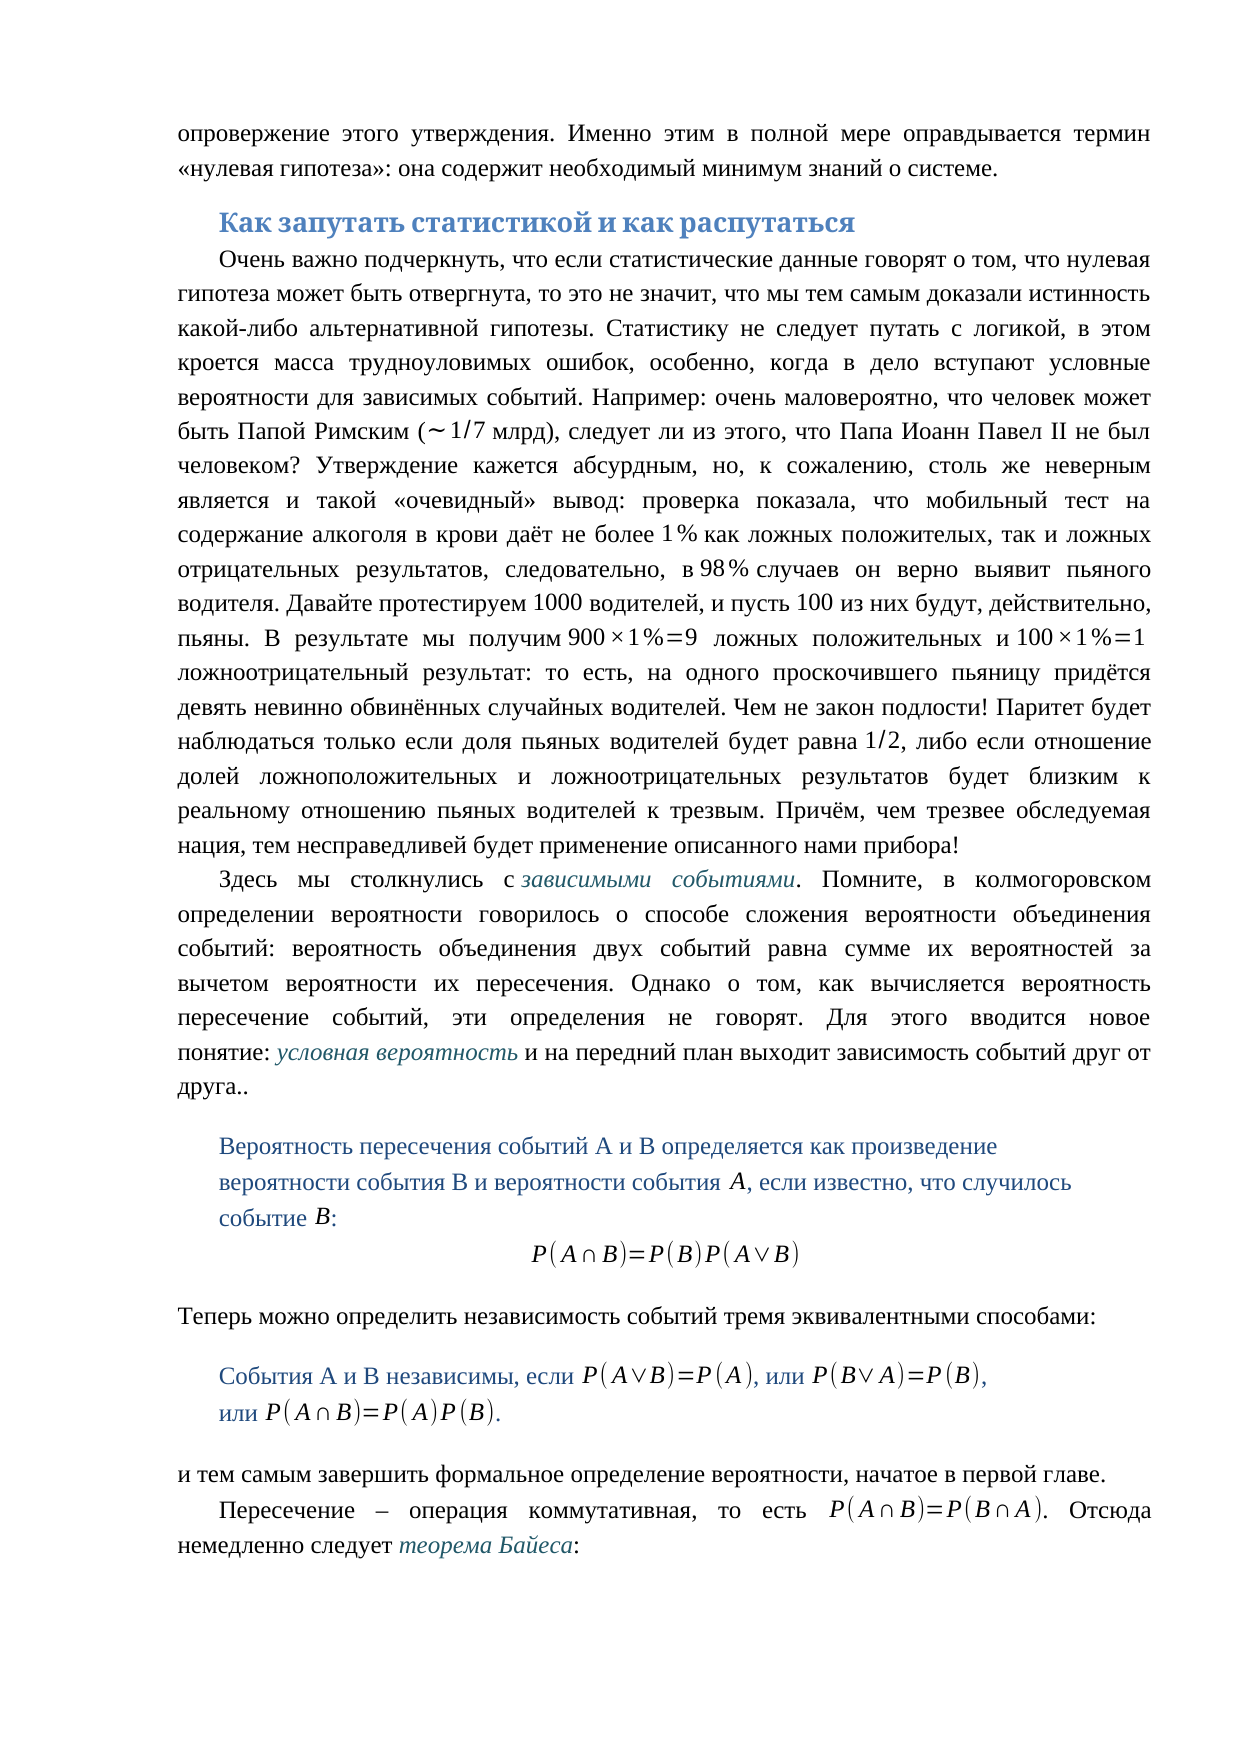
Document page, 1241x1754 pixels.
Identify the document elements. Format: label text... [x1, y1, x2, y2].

text или . [218, 1397, 1110, 1427]
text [177, 147, 1152, 181]
subtitle Как запутать статистикой и как распутаться [177, 208, 1152, 239]
text Очень важно подчеркнуть, что если статистические данные говорят о том, что нулевая гипотеза может быть отвергнута, то это не значит, что мы тем самым доказали истинность какой-либо альтернативной гипотезы. Статистику не следует путать с логикой, в этом кроется масса трудноуловимых ошибок, особенно, когда в дело вступают условные вероятности для зависимых событий. Например: очень маловероятно, что человек может быть Папой Римским ( млрд), следует ли из этого, что Папа Иоанн Павел II не был человеком? Утверждение кажется абсурдным, но, к сожалению, столь же неверным является и такой «очевидный» вывод: проверка показала, что мобильный тест на содержание алкоголя в крови даёт не более как ложных положителых, так и ложных отрицательных результатов, следовательно, в случаев он верно выявит пьяного водителя. Давайте протестируем водителей, и пусть из них будут, действительно, пьяны. В результате мы получим ложных положительных и ложноотрицательный результат: то есть, на одного проскочившего пьяницу придётся девять невинно обвинённых случайных водителей. Чем не закон подлости! Паритет будет наблюдаться только если доля пьяных водителей будет равна , либо если отношение долей ложноположительных и ложноотрицательных результатов будет близким к реальному отношению пьяных водителей к трезвым. Причём, чем трезвее обследуемая нация, тем несправедливей будет применение описанного нами прибора! [177, 514, 1152, 658]
text Вероятность пересечения событий A и B определяется как произведение вероятности события B и вероятности события , если известно, что случилось событие : [218, 1131, 1110, 1231]
text и тем самым завершить формальное определение вероятности, начатое в первой главе. [177, 1459, 1152, 1488]
text События A и B независимы, если , или , [218, 1360, 1110, 1390]
text Здесь мы столкнулись с зависимыми событиями. Помните, в колмогоровском определении вероятности говорилось о способе сложения вероятности объединения событий: вероятность объединения двух событий равна сумме их вероятностей за вычетом вероятности их пересечения. Однако о том, как вычисляется вероятность пересечение событий, эти определения не говорят. Для этого вводится новое понятие: условная вероятность и на передний план выходит зависимость событий друг от друга.. [177, 1066, 1152, 1100]
text Теперь можно определить независимость событий тремя эквивалентными способами: [177, 1301, 1152, 1329]
text Здесь мы столкнулись с зависимыми событиями. Помните, в колмогоровском определении вероятности говорилось о способе сложения вероятности объединения событий: вероятность объединения двух событий равна сумме их вероятностей за вычетом вероятности их пересечения. Однако о том, как вычисляется вероятность пересечение событий, эти определения не говорят. Для этого вводится новое понятие: условная вероятность и на передний план выходит зависимость событий друг от друга.. [177, 864, 1152, 899]
text Пересечение – операция коммутативная, то есть . Отсюда немедленно следует теорема Байеса: [177, 1494, 1152, 1558]
